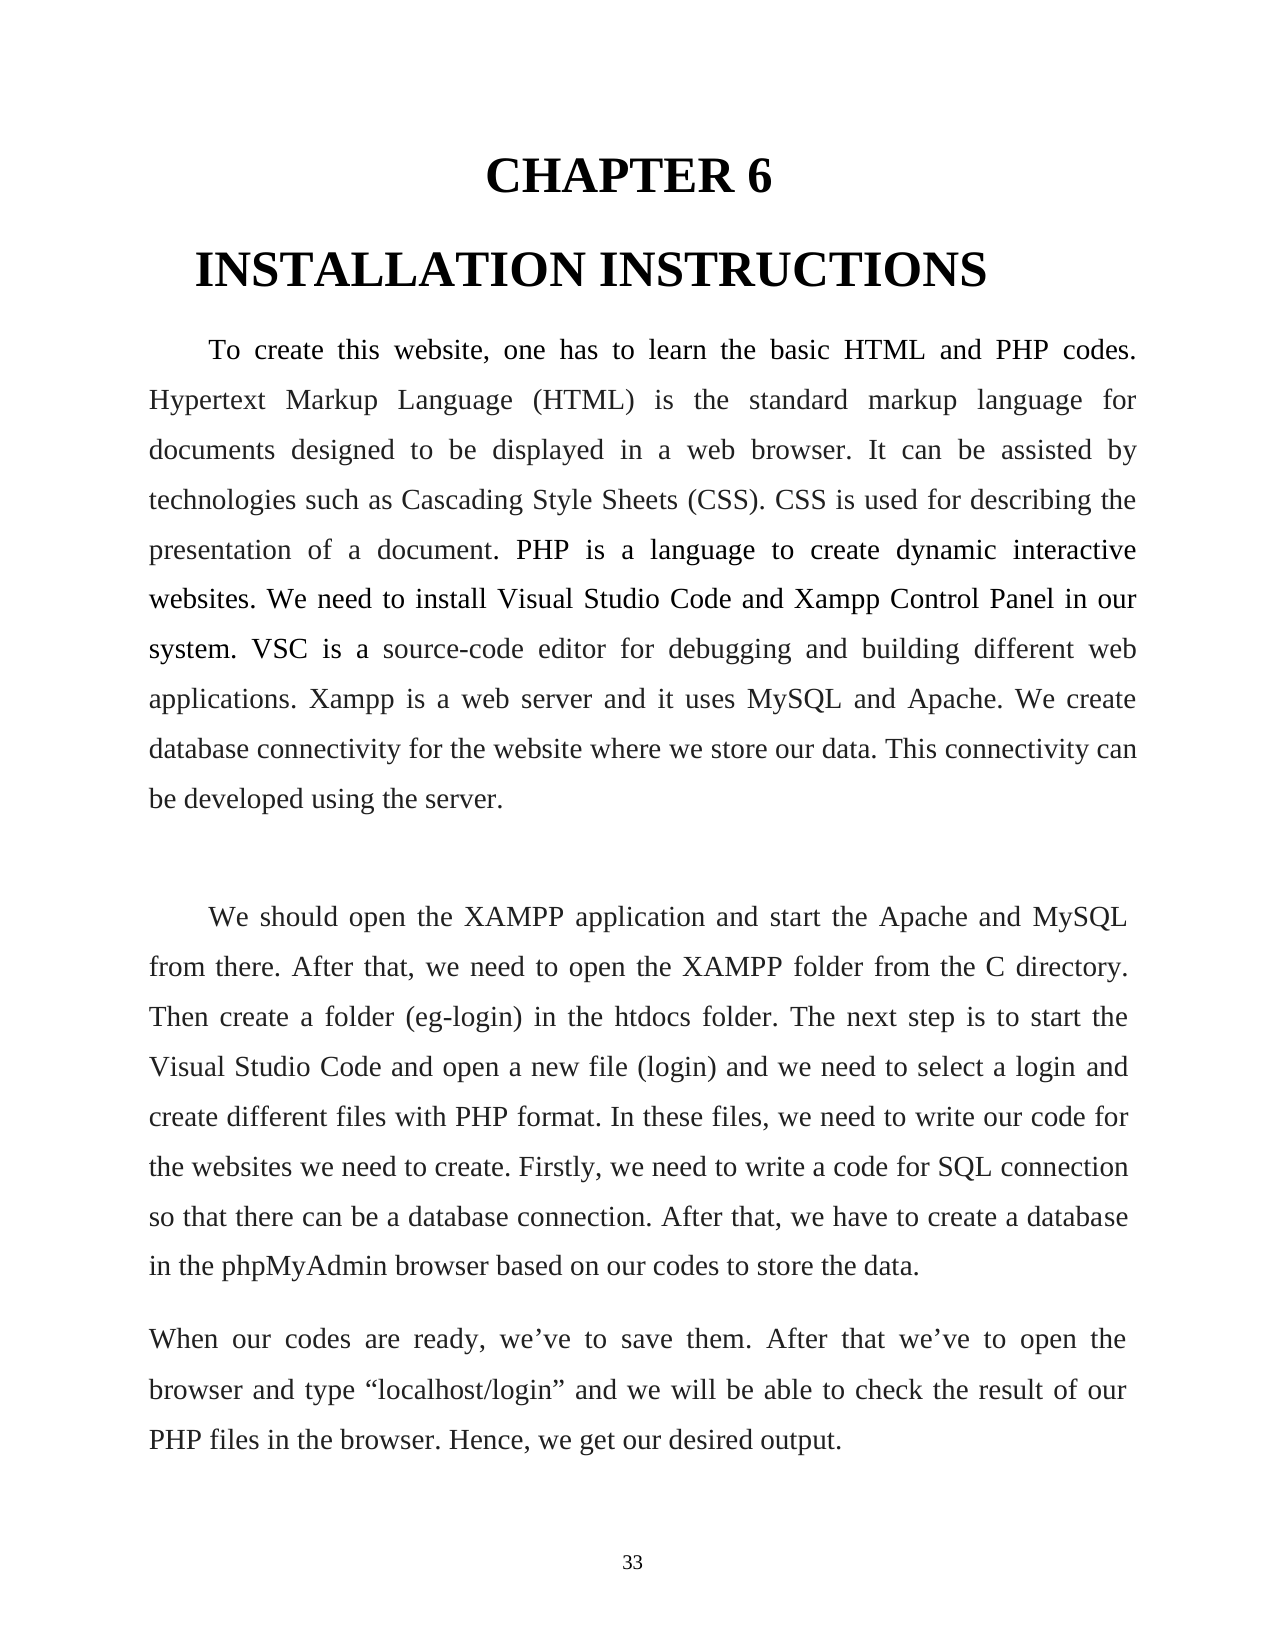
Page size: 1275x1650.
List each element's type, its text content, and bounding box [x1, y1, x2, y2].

text CHAPTER 6 [485, 145, 784, 204]
text To create this website, one has to learn the basic HTML and PHP codes. Hypertext Markup Language (HTML) is the standard markup language for documents designed to be displayed in a web browser. It can be assisted by technologies such as Cascading Style Sheets (CSS). CSS is used for describing the presentation of a document. PHP is a language to create dynamic interactive websites. We need to install Visual Studio Code and Xampp Control Panel in our system. VSC is a source-code editor for debugging and building different web applications. Xampp is a web server and it uses MySQL and Apache. We create database connectivity for the website where we store our data. This connectivity can be developed using the server. [148, 332, 1137, 815]
text INSTALLATION INSTRUCTIONS [194, 239, 1144, 298]
text When our codes are ready, we’ve to save them. After that we’ve to open the browser and type “localhost/login” and we will be able to check the result of our PHP files in the browser. Hence, we get our desired output. [148, 1322, 1127, 1456]
text We should open the XAMPP application and start the Apache and MySQL from there. After that, we need to open the XAMPP folder from the C directory. Then create a folder (eg-login) in the htdocs folder. The next step is to start the Visual Studio Code and open a new file (login) and we need to select a login and create different files with PHP format. In these files, we need to write our code for the websites we need to create. Firstly, we need to write a code for SQL connection so that there can be a database connection. After that, we have to create a database in the phpMyAdmin browser based on our codes to store the data. [148, 899, 1129, 1282]
